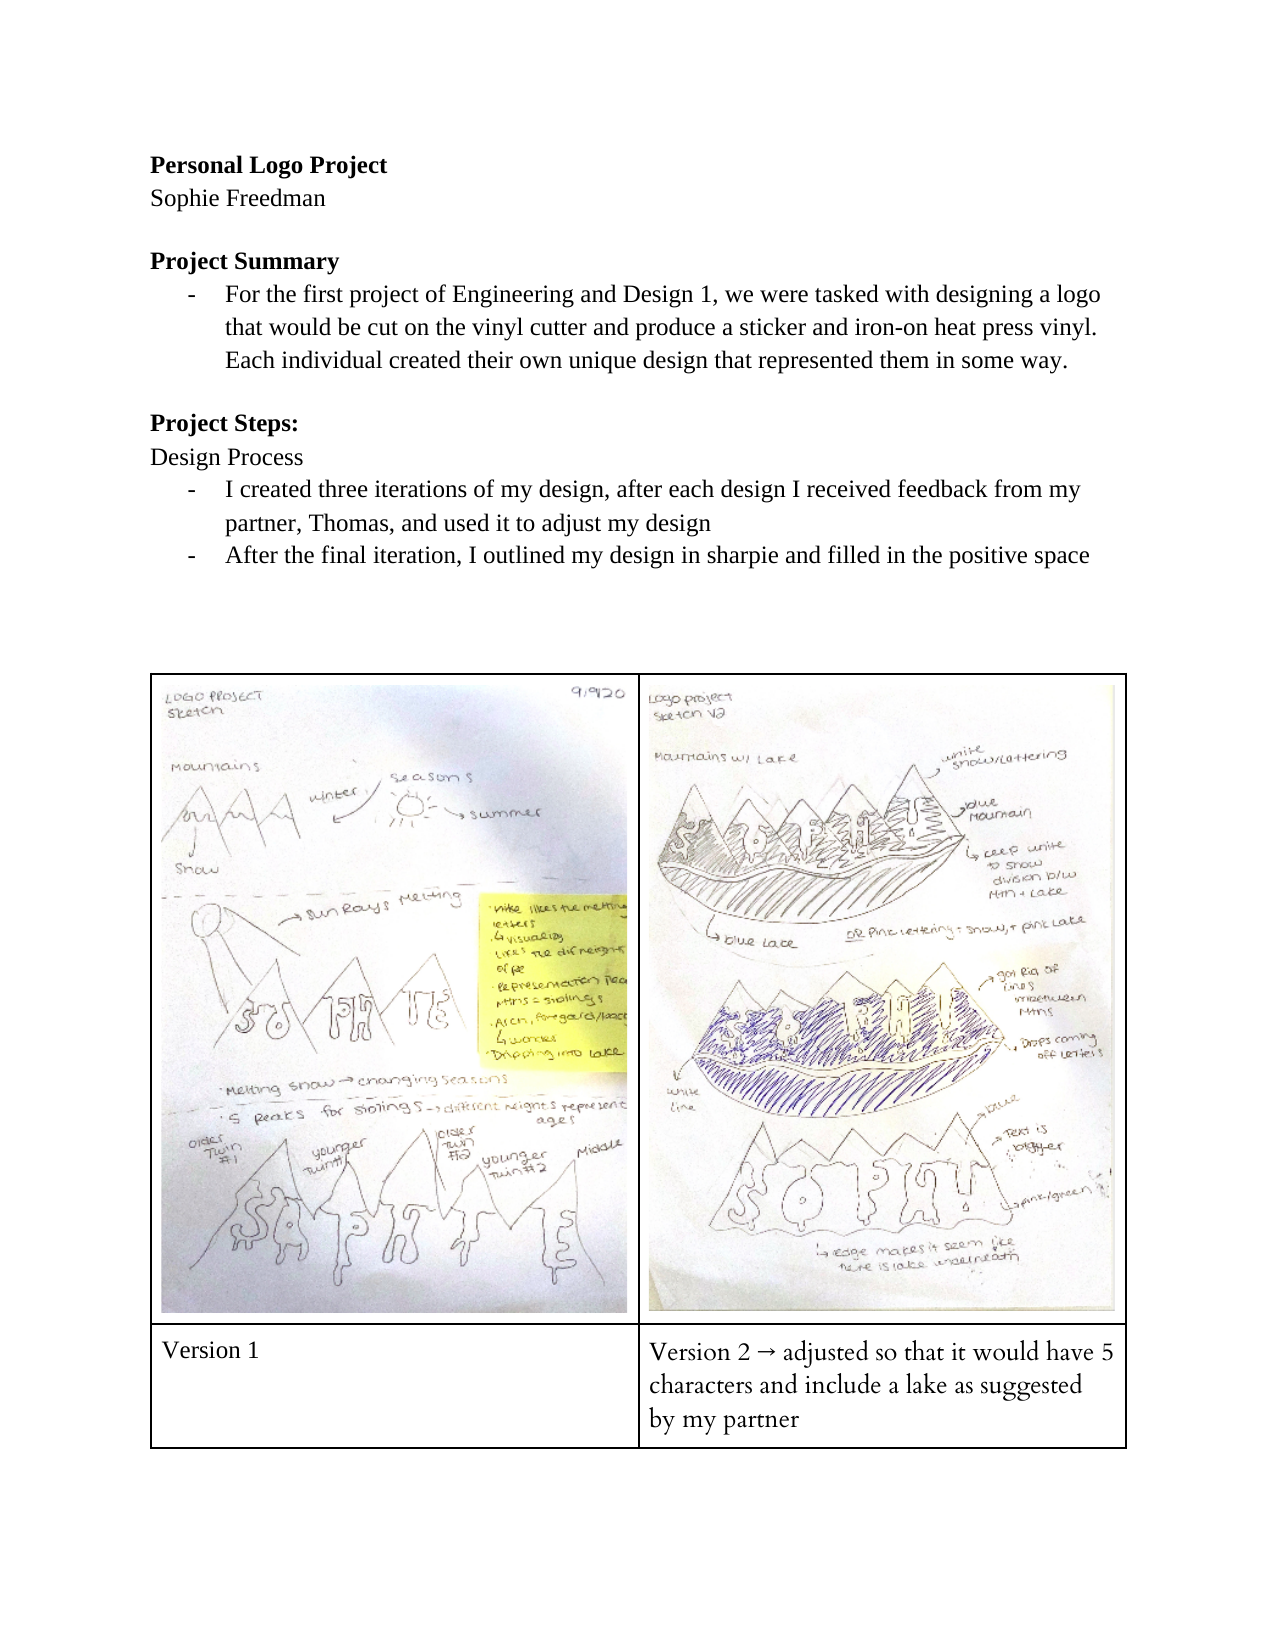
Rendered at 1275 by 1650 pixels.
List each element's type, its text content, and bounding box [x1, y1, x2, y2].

text Design Process [150, 442, 1125, 470]
table_header [152, 675, 638, 1323]
picture [648, 685, 1115, 1311]
list For the first project of Engineering and Design 1, we were tasked with designing a logo that would be cut on the vinyl cutter and produce a sticker and iron-on heat press vinyl. Each individual created their own unique design that represented them in some way. [187, 279, 1125, 374]
list I created three iterations of my design, after each design I received feedback from my partner, Thomas, and used it to adjust my design [187, 474, 1125, 536]
text Sophie Freedman [150, 183, 1125, 212]
table_cell Version 1 [152, 1325, 638, 1447]
table_header [640, 675, 1125, 1323]
list After the final iteration, I outlined my design in sharpie and filled in the positive space [187, 541, 1125, 569]
picture [161, 685, 628, 1313]
text Project Steps: [150, 408, 1125, 437]
text Personal Logo Project [150, 150, 1125, 179]
text Project Summary [150, 246, 1125, 275]
table_cell Version 2 → adjusted so that it would have 5 characters and include a lake as suggested by my partner [640, 1325, 1125, 1447]
